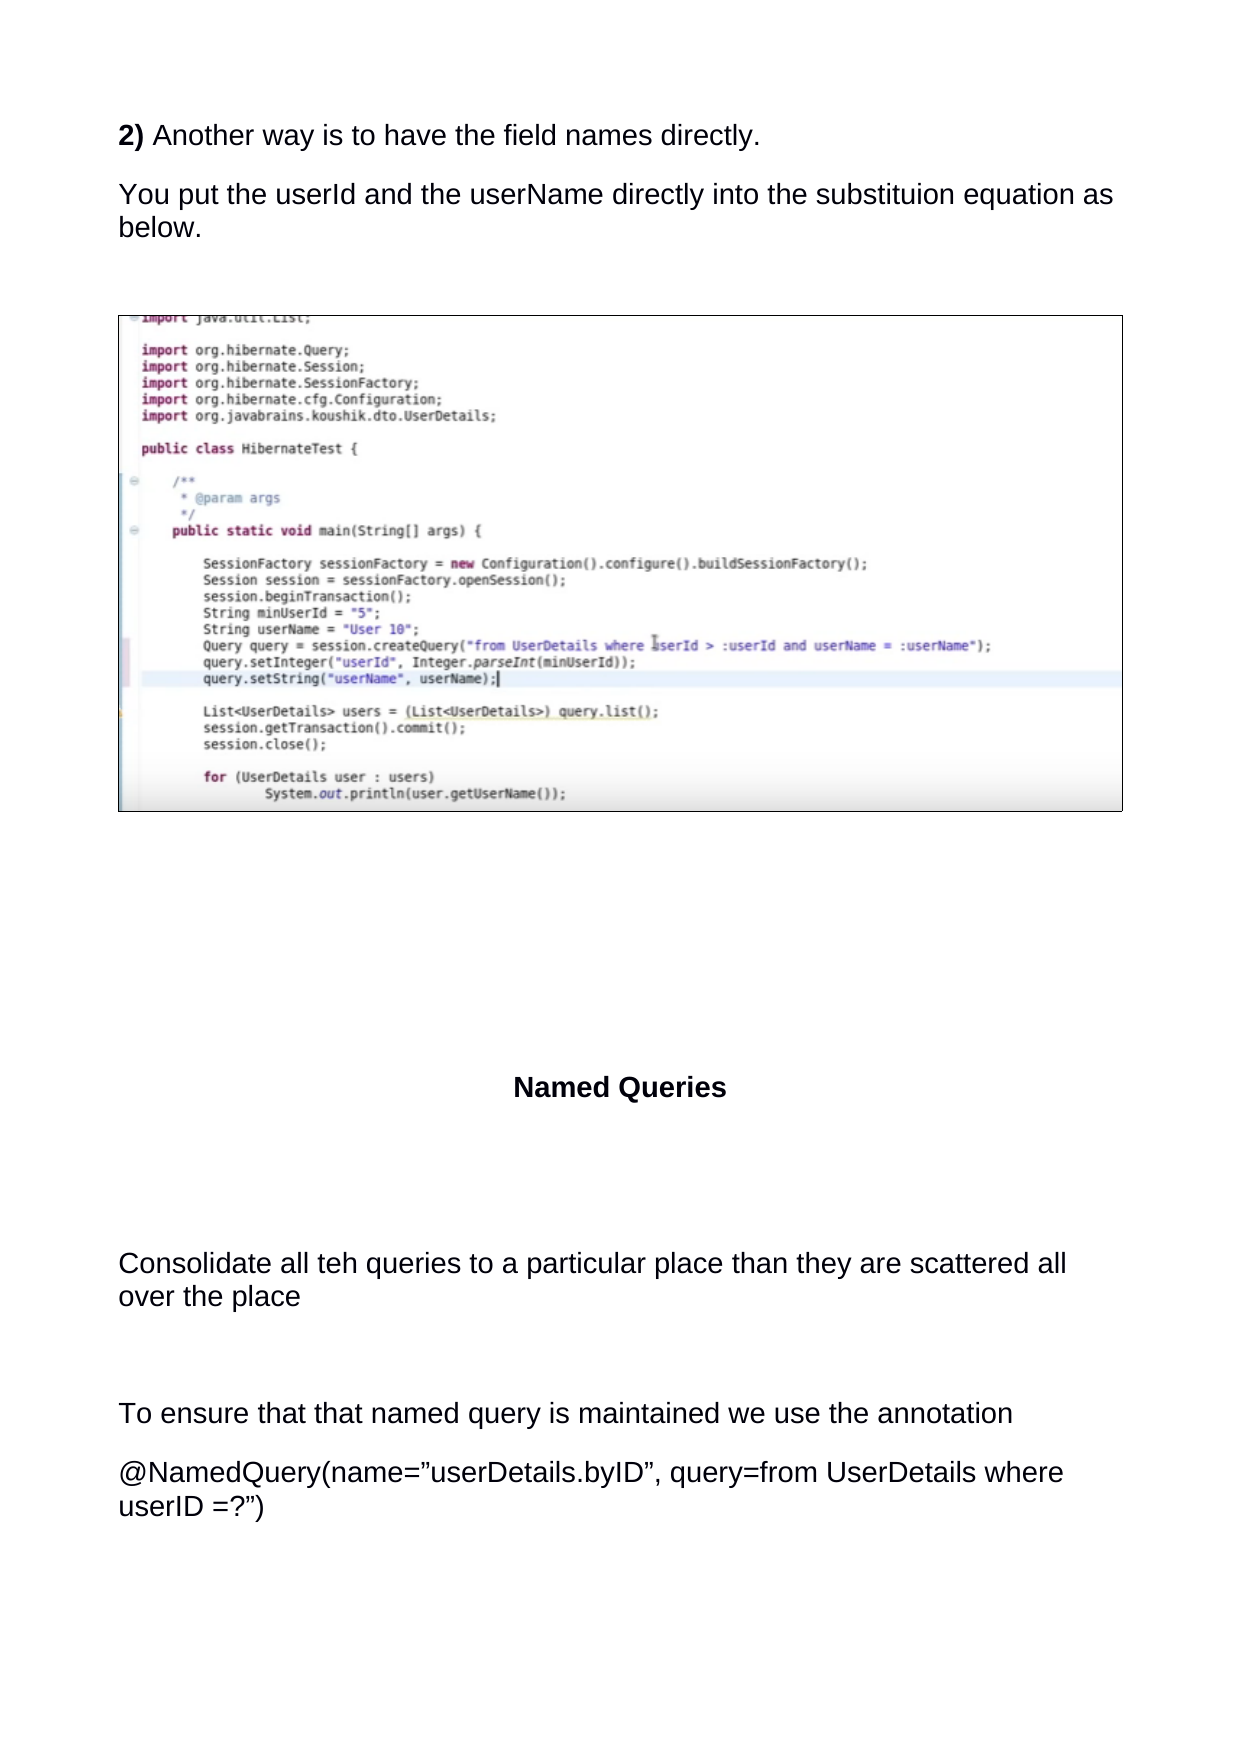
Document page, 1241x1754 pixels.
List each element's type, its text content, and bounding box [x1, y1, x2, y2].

subtitle 2) Another way is to have the field names directly. [118, 118, 1122, 152]
picture [119, 316, 1122, 811]
subtitle To ensure that that named query is maintained we use the annotation [118, 1396, 1122, 1430]
subtitle @NamedQuery(name=”userDetails.byID”, query=from UserDetails where userID =?”) [118, 1455, 1122, 1522]
subtitle Consolidate all teh queries to a particular place than they are scattered all over the place [118, 1246, 1122, 1313]
subtitle Named Queries [118, 1070, 1122, 1104]
subtitle You put the userId and the userName directly into the substituion equation as below. [118, 177, 1122, 244]
